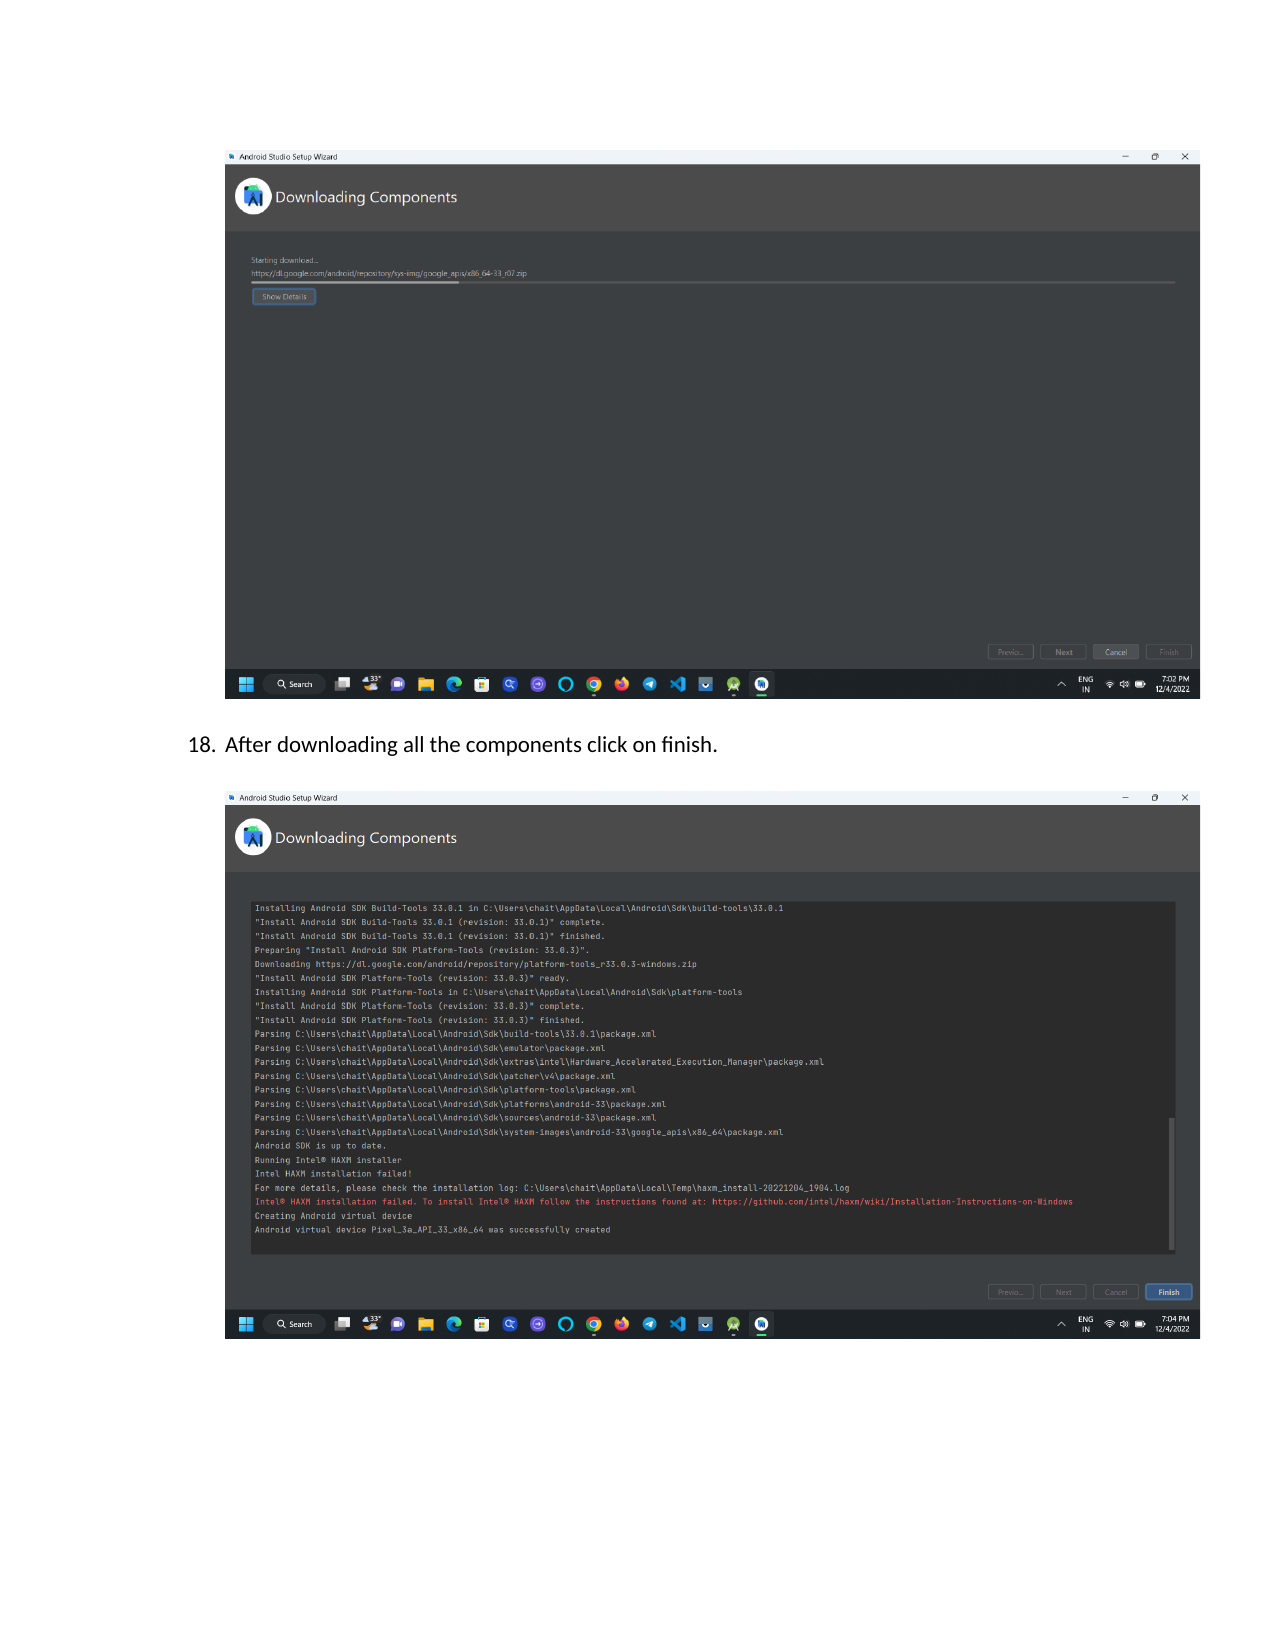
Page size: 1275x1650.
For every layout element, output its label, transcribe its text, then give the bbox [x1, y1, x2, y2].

picture [225, 150, 1200, 699]
list After downloading all the components click on finish. [187, 731, 1125, 758]
picture [225, 791, 1200, 1339]
